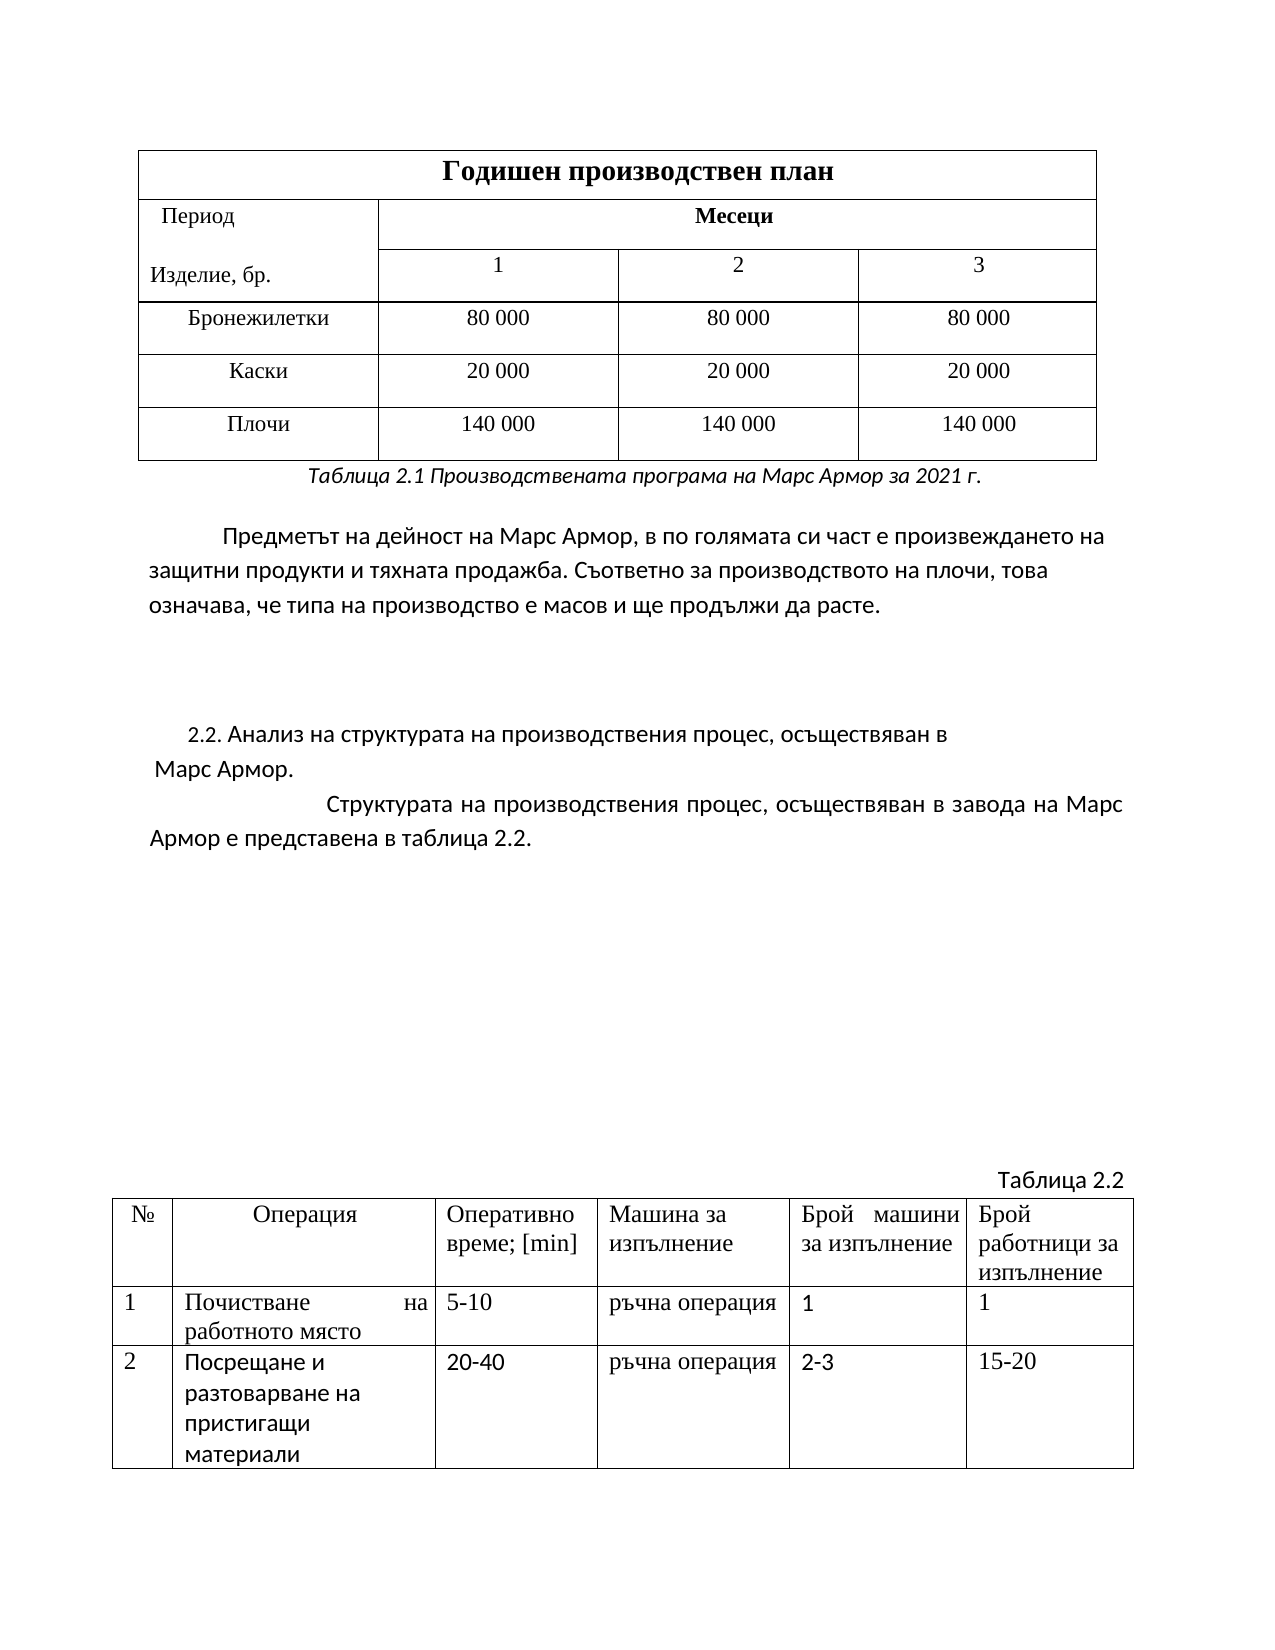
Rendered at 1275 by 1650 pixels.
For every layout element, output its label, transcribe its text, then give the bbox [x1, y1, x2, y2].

text Марс Армор. [148, 753, 1125, 783]
table_cell Почистване на работното място [173, 1287, 435, 1344]
table_cell 20 000 [619, 355, 858, 407]
text Таблица 2.1 Производствената програма на Марс Армор за 2021 г. [186, 461, 1107, 489]
table_cell 20 000 [379, 355, 618, 407]
table_cell ръчна операция [598, 1346, 789, 1468]
table_header [858, 151, 1096, 199]
text Предметът на дейност на Марс Армор, в по­ голямата си част е произвеждането на защитни продукти и тяхната продажба. Съответно за производството на плочи, това означава, че типа на производство е масов и ще продължи да расте. [148, 520, 1123, 620]
table_cell 20 000 [859, 355, 1096, 407]
table_cell Каски [139, 355, 378, 407]
text 2.2. Анализ на структурата на производствения процес, осъществяван в [187, 718, 1125, 748]
table_cell [858, 200, 1096, 249]
table_cell Посрещане и разтоварване на пристигащи материали [173, 1346, 435, 1468]
table_cell 140 000 [859, 408, 1096, 460]
table_header Операция [173, 1199, 435, 1286]
table_header Машина за изпълнение [598, 1199, 789, 1286]
table_cell 5-10 [436, 1287, 597, 1344]
table_cell 20-40 [436, 1346, 597, 1468]
table_cell ръчна операция [598, 1287, 789, 1344]
table_cell 1 [113, 1287, 172, 1344]
table_cell 1 [790, 1287, 966, 1344]
text Структурата на производствения процес, осъществяван в завода на Марс Армор е представена в таблица 2.2. [148, 788, 1125, 853]
table_cell 80 000 [619, 303, 858, 354]
table_cell 80 000 [859, 303, 1096, 354]
table_cell 2 [619, 250, 858, 301]
table_cell 3 [859, 250, 1096, 301]
table_cell 80 000 [379, 303, 618, 354]
table_header Оперативно време; [min] [436, 1199, 597, 1286]
table_header Годишен производствен план [139, 151, 858, 199]
table_cell 2 [113, 1346, 172, 1468]
table_header Брой машини за изпълнение [790, 1199, 966, 1286]
table_cell 1 [967, 1287, 1133, 1344]
table_cell Месеци [379, 200, 858, 249]
table_cell 140 000 [619, 408, 858, 460]
table_header № [113, 1199, 172, 1286]
table_cell Период Изделие, бр. [139, 200, 378, 301]
table_cell Бронежилетки [139, 303, 378, 354]
table_cell Плочи [139, 408, 378, 460]
table_cell 2-3 [790, 1346, 966, 1468]
text Таблица 2.2 [150, 1164, 1124, 1195]
table_header Брой работници за изпълнение [967, 1199, 1133, 1286]
table_cell 140 000 [379, 408, 618, 460]
table_cell 15-20 [967, 1346, 1133, 1468]
table_cell 1 [379, 250, 618, 301]
